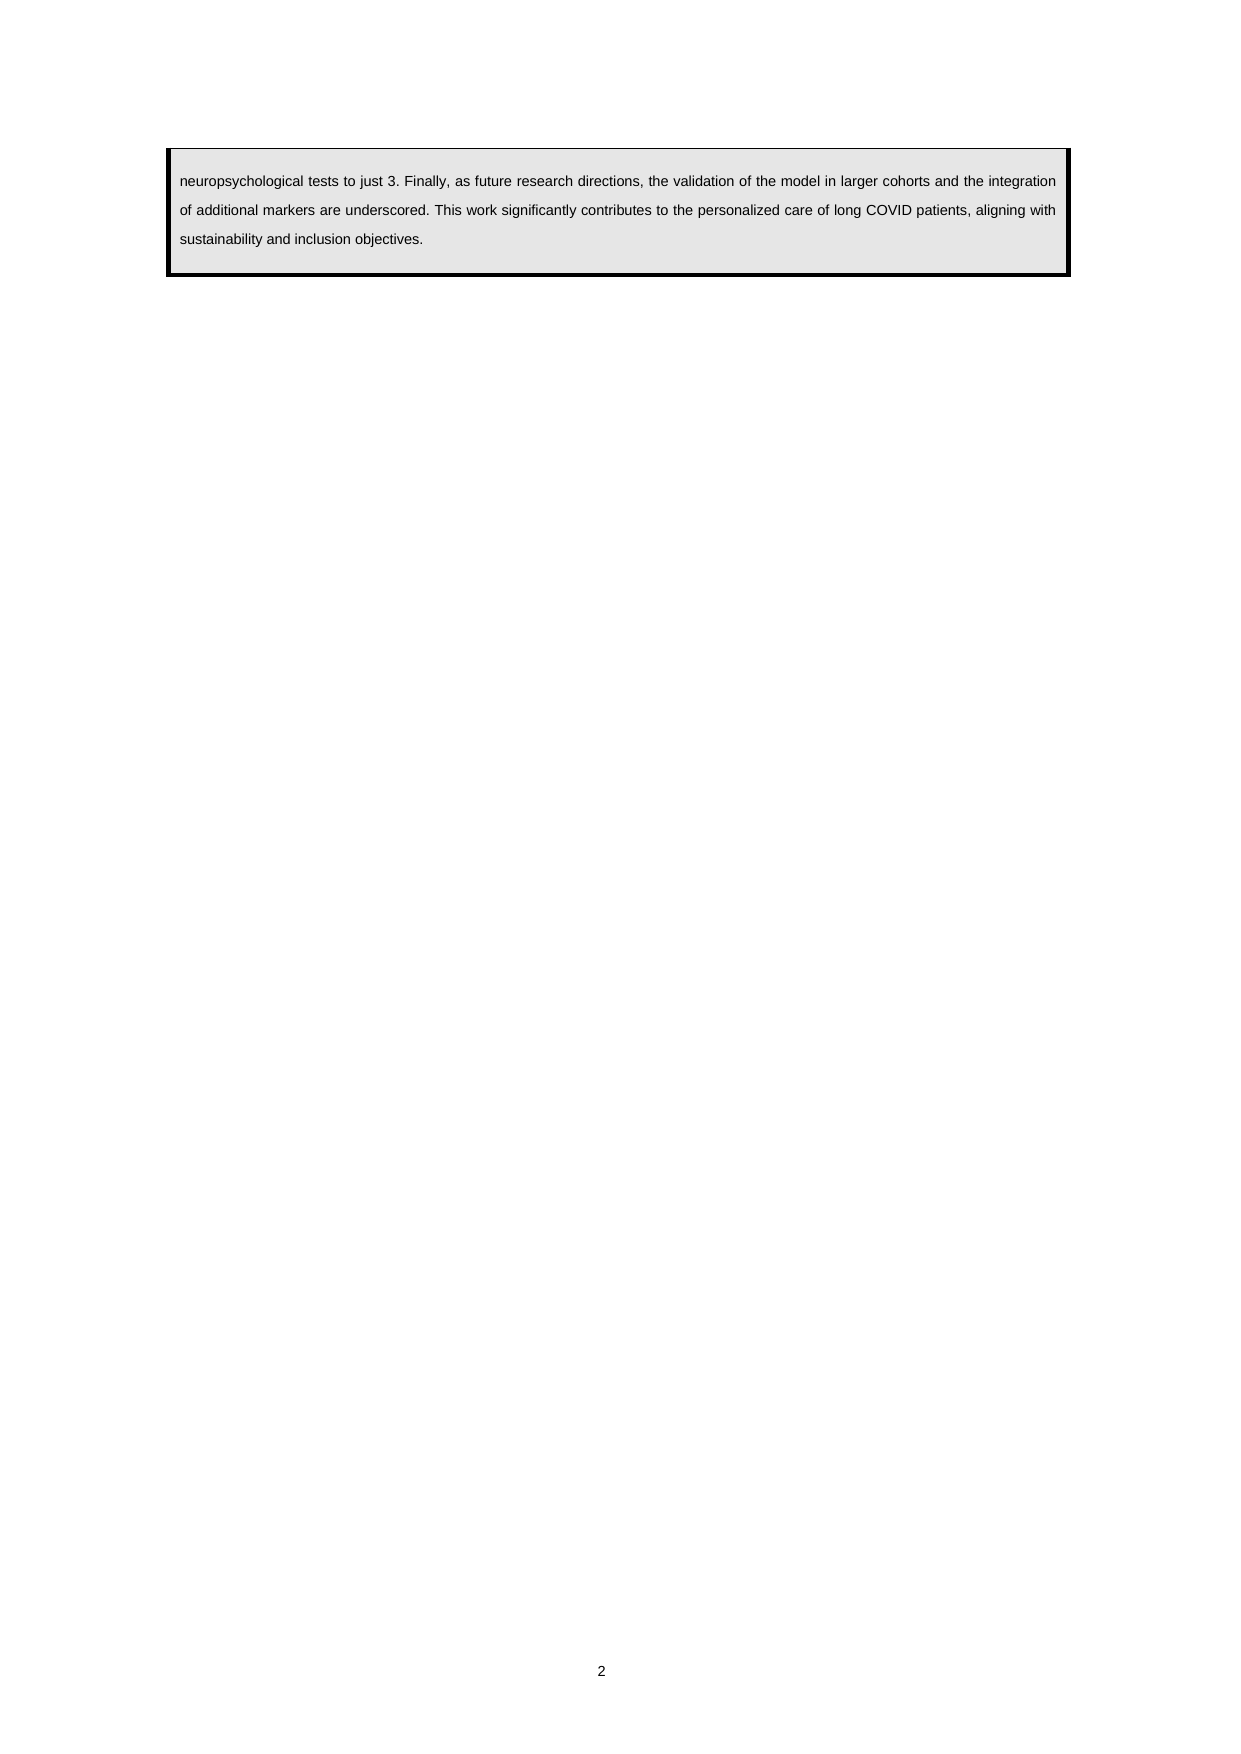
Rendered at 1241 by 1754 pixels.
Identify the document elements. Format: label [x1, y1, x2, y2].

table_cell [171, 149, 1066, 273]
